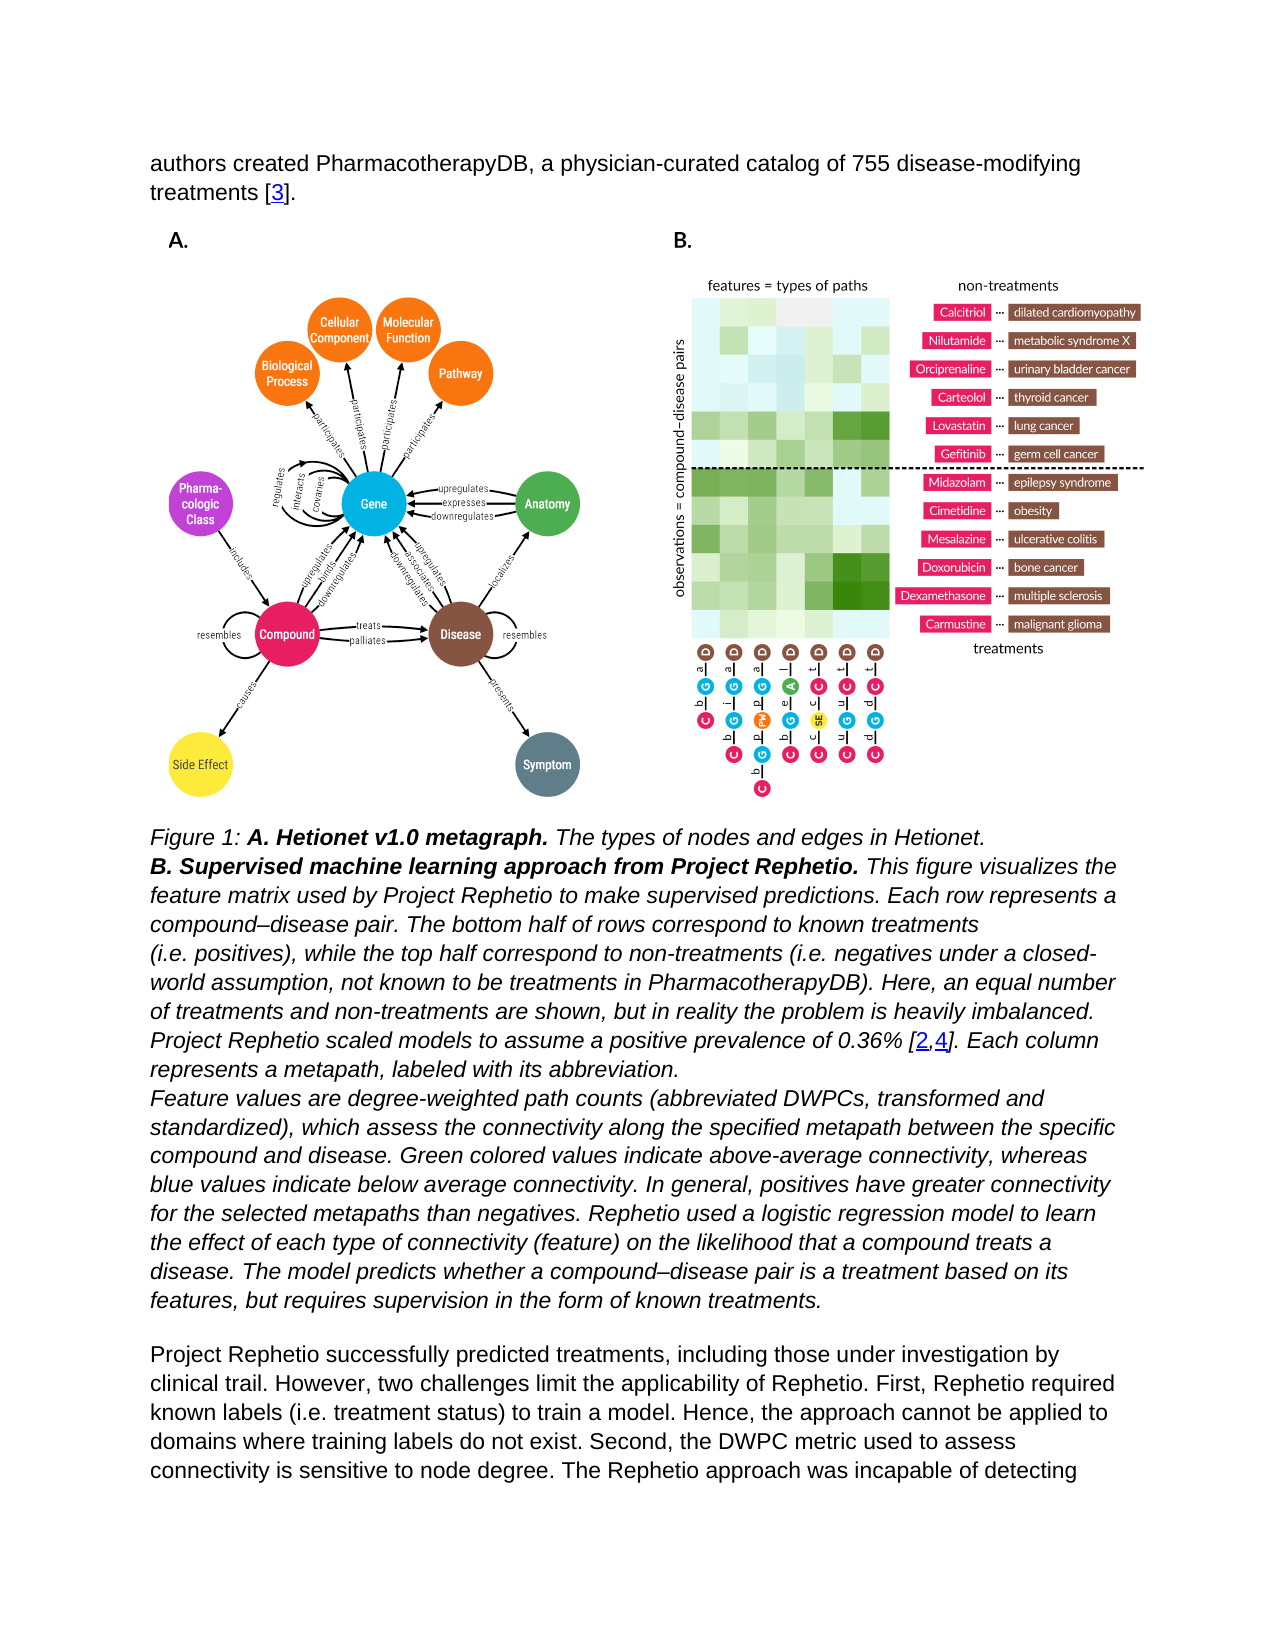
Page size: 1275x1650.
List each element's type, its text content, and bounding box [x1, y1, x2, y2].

text Figure 1: A. Hetionet v1.0 metagraph. The types of nodes and edges in Hetionet. B. Supervised machine learning approach from Project Rephetio. This figure visualizes the feature matrix used by Project Rephetio to make supervised predictions. Each row represents a compound–disease pair. The bottom half of rows correspond to known treatments (i.e. positives), while the top half correspond to non-treatments (i.e. negatives under a closed-world assumption, not known to be treatments in PharmacotherapyDB). Here, an equal number of treatments and non-treatments are shown, but in reality the problem is heavily imbalanced. Project Rephetio scaled models to assume a positive prevalence of 0.36% [2,4]. Each column represents a metapath, labeled with its abbreviation. Feature values are degree-weighted path counts (abbreviated DWPCs, transformed and standardized), which assess the connectivity along the specified metapath between the specific compound and disease. Green colored values indicate above-average connectivity, whereas blue values indicate below average connectivity. In general, positives have greater connectivity for the selected metapaths than negatives. Rephetio used a logistic regression model to learn the effect of each type of connectivity (feature) on the likelihood that a compound treats a disease. The model predicts whether a compound–disease pair is a treatment based on its features, but requires supervision in the form of known treatments. [150, 824, 1125, 1313]
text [150, 150, 1125, 205]
picture [168, 232, 1144, 797]
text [150, 1341, 1125, 1483]
